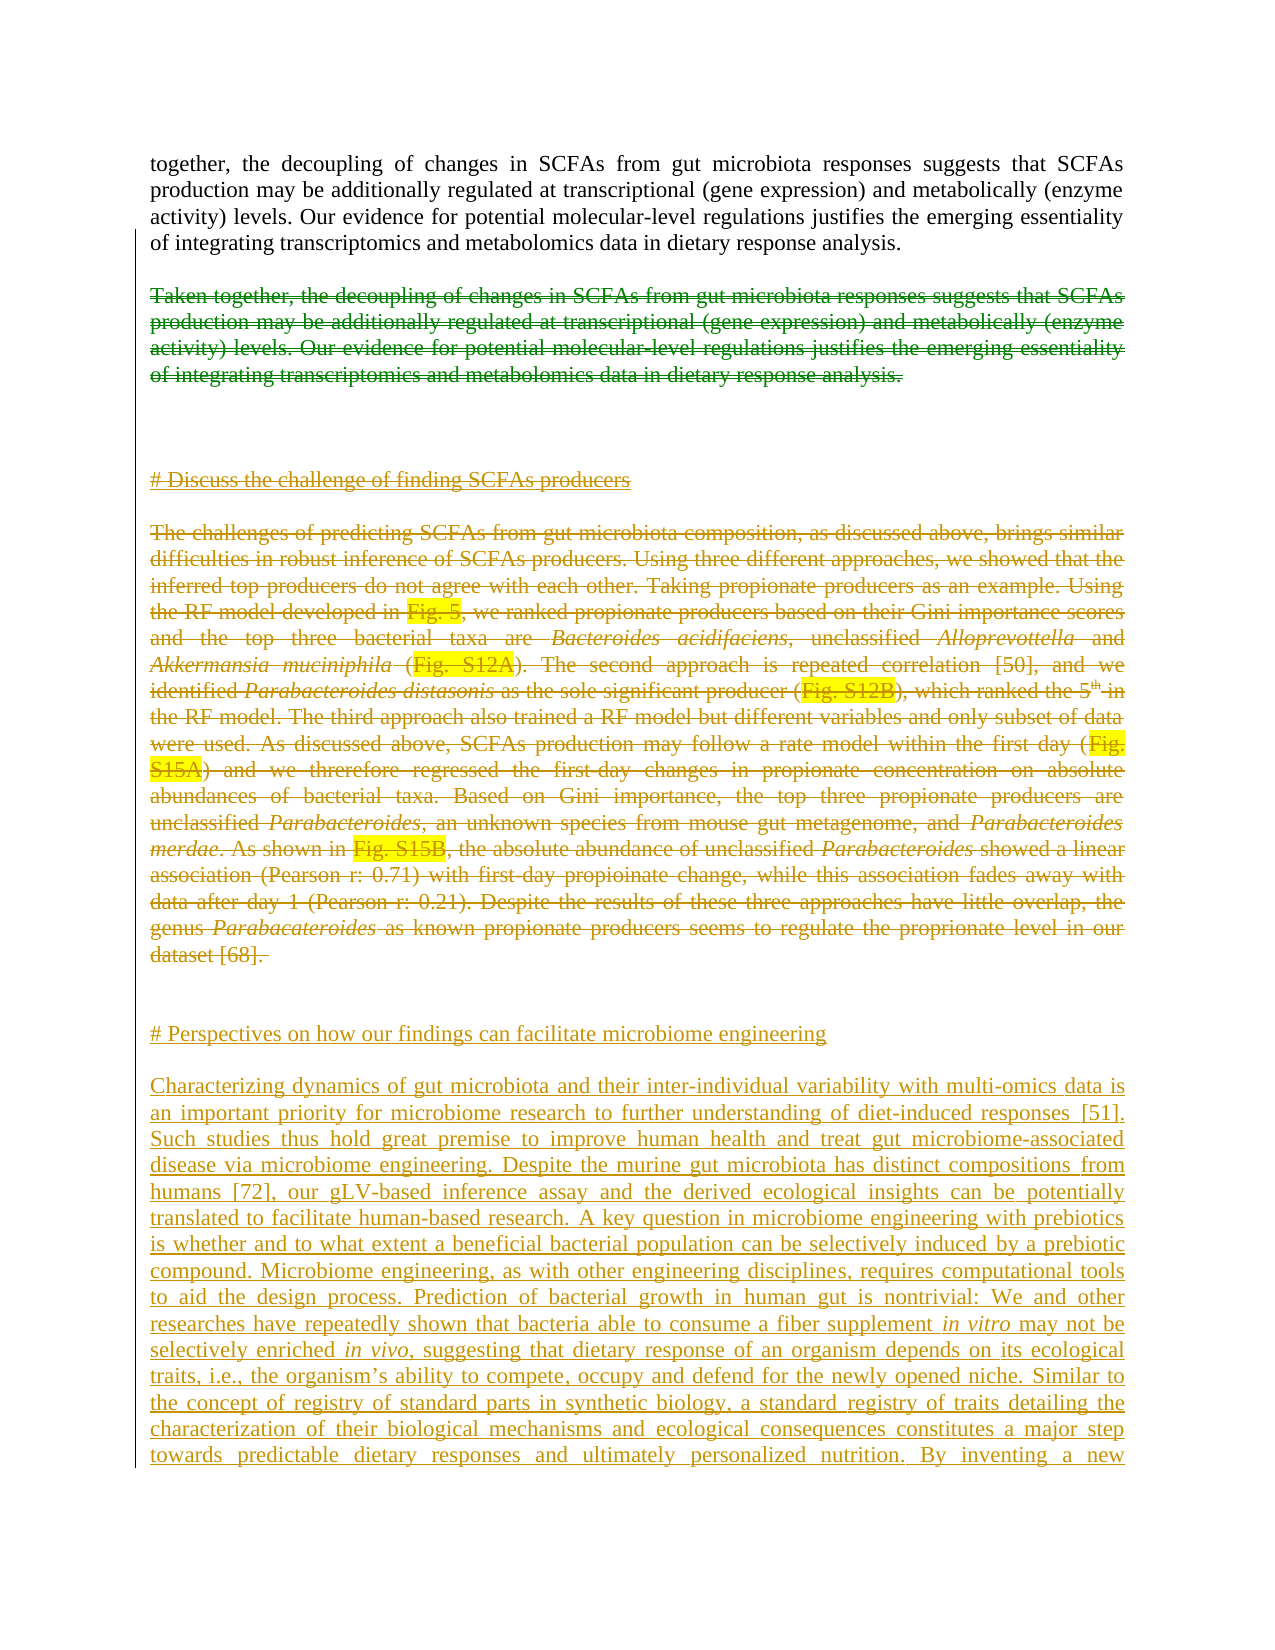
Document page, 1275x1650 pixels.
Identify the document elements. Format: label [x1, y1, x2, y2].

text [150, 150, 1125, 255]
